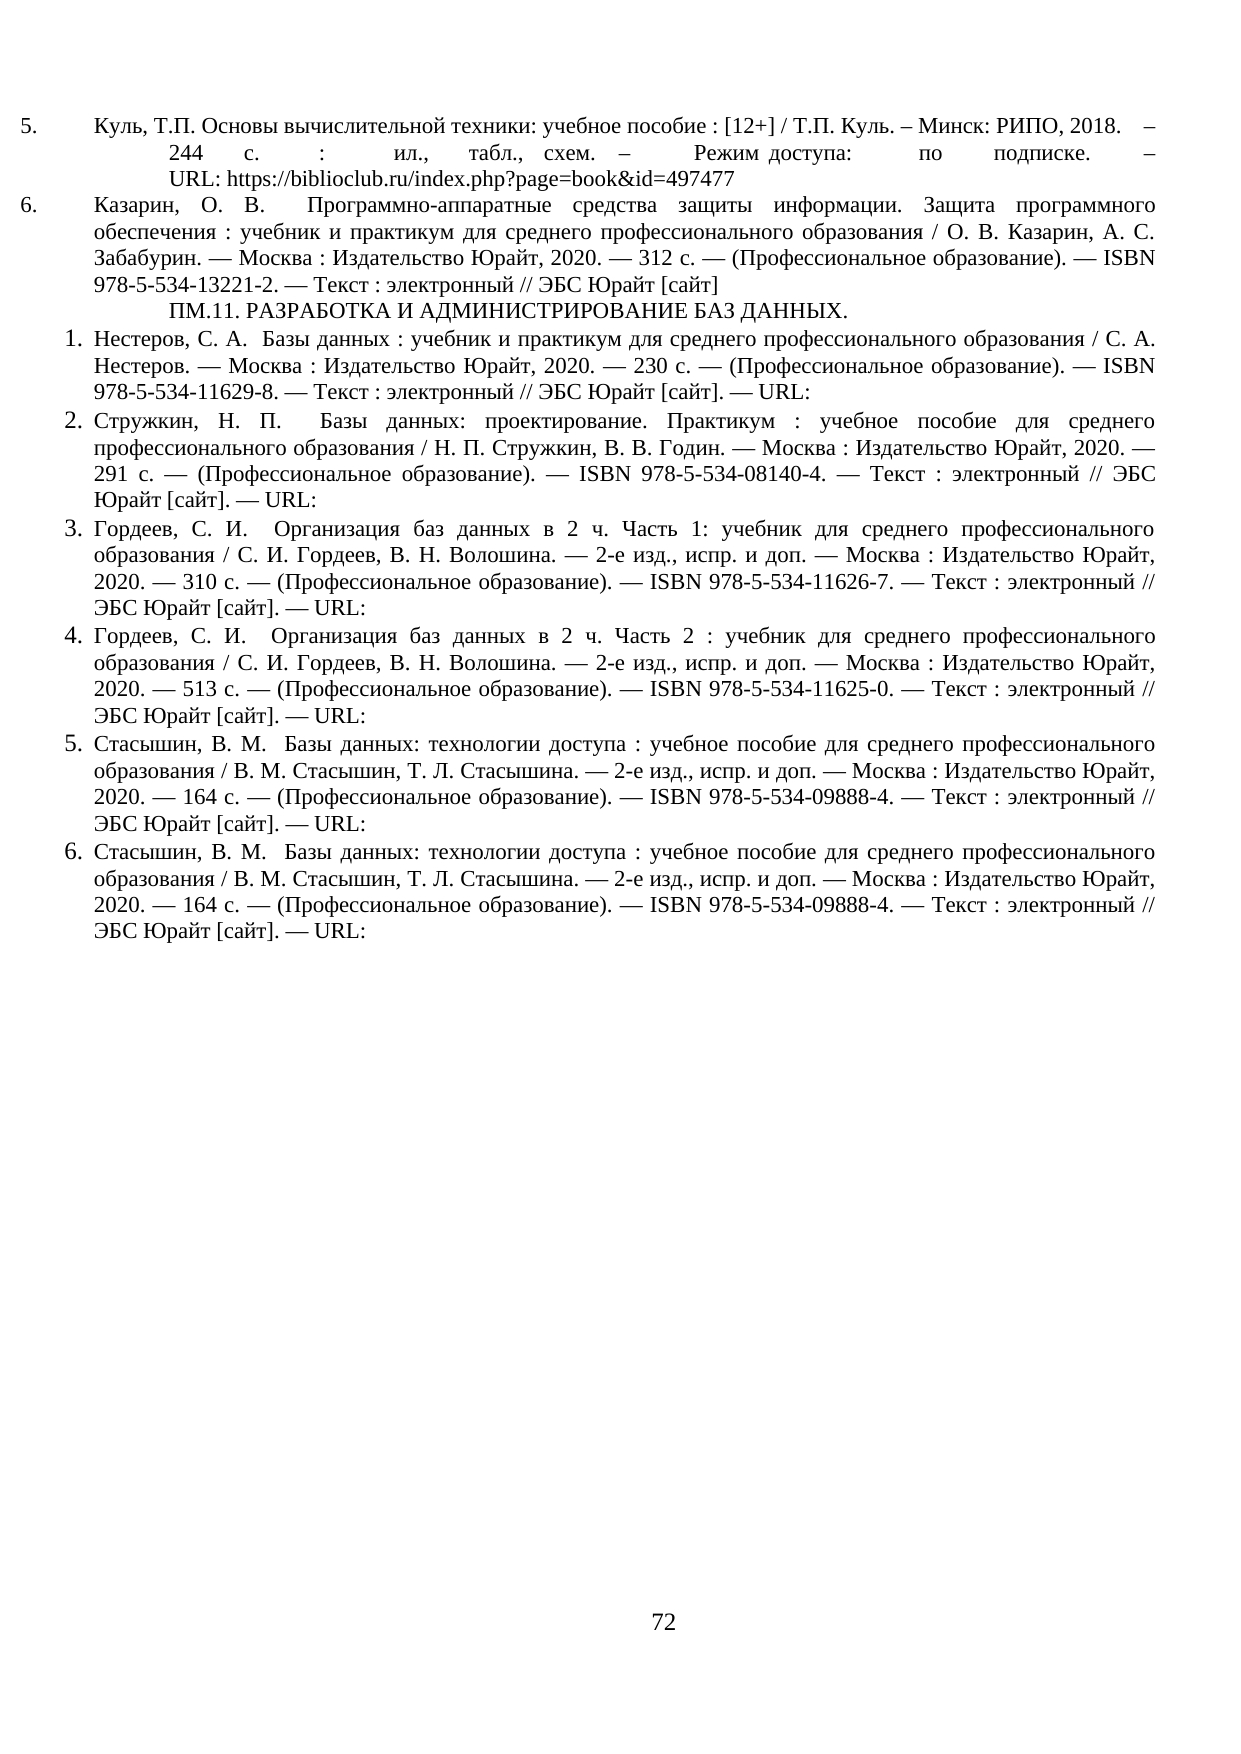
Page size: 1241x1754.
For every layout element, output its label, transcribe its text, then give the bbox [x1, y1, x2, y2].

list Гордеев, С. И. Организация баз данных в 2 ч. Часть 1: учебник для среднего профессионального образования / С. И. Гордеев, В. Н. Волошина. — 2-е изд., испр. и доп. — Москва : Издательство Юрайт, 2020. — 310 с. — (Профессиональное образование). — ISBN 978-5-534-11626-7. — Текст : электронный // ЭБС Юрайт [сайт]. — URL: [64, 513, 1157, 620]
list Стружкин, Н. П. Базы данных: проектирование. Практикум : учебное пособие для среднего профессионального образования / Н. П. Стружкин, В. В. Годин. — Москва : Издательство Юрайт, 2020. — 291 с. — (Профессиональное образование). — ISBN 978-5-534-08140-4. — Текст : электронный // ЭБС Юрайт [сайт]. — URL: [64, 405, 1157, 513]
list Нестеров, С. А. Базы данных : учебник и практикум для среднего профессионального образования / С. А. Нестеров. — Москва : Издательство Юрайт, 2020. — 230 с. — (Профессиональное образование). — ISBN 978-5-534-11629-8. — Текст : электронный // ЭБС Юрайт [сайт]. — URL: [64, 323, 1157, 405]
list Гордеев, С. И. Организация баз данных в 2 ч. Часть 2 : учебник для среднего профессионального образования / С. И. Гордеев, В. Н. Волошина. — 2-е изд., испр. и доп. — Москва : Издательство Юрайт, 2020. — 513 с. — (Профессиональное образование). — ISBN 978-5-534-11625-0. — Текст : электронный // ЭБС Юрайт [сайт]. — URL: [64, 620, 1157, 728]
list Стасышин, В. М. Базы данных: технологии доступа : учебное пособие для среднего профессионального образования / В. М. Стасышин, Т. Л. Стасышина. — 2-е изд., испр. и доп. — Москва : Издательство Юрайт, 2020. — 164 с. — (Профессиональное образование). — ISBN 978-5-534-09888-4. — Текст : электронный // ЭБС Юрайт [сайт]. — URL: [64, 836, 1157, 944]
text ПМ.11. РАЗРАБОТКА И АДМИНИСТРИРОВАНИЕ БАЗ ДАННЫХ. [94, 297, 1157, 323]
list Стасышин, В. М. Базы данных: технологии доступа : учебное пособие для среднего профессионального образования / В. М. Стасышин, Т. Л. Стасышина. — 2-е изд., испр. и доп. — Москва : Издательство Юрайт, 2020. — 164 с. — (Профессиональное образование). — ISBN 978-5-534-09888-4. — Текст : электронный // ЭБС Юрайт [сайт]. — URL: [64, 728, 1157, 836]
list Куль, Т.П. Основы вычислительной техники: учебное пособие : [12+] / Т.П. Куль. – Минск: РИПО, 2018. – 244 с. : ил., табл., схем. – Режим доступа: по подписке. – URL: https://biblioclub.ru/index.php?page=book&id=497477 [20, 112, 1157, 192]
